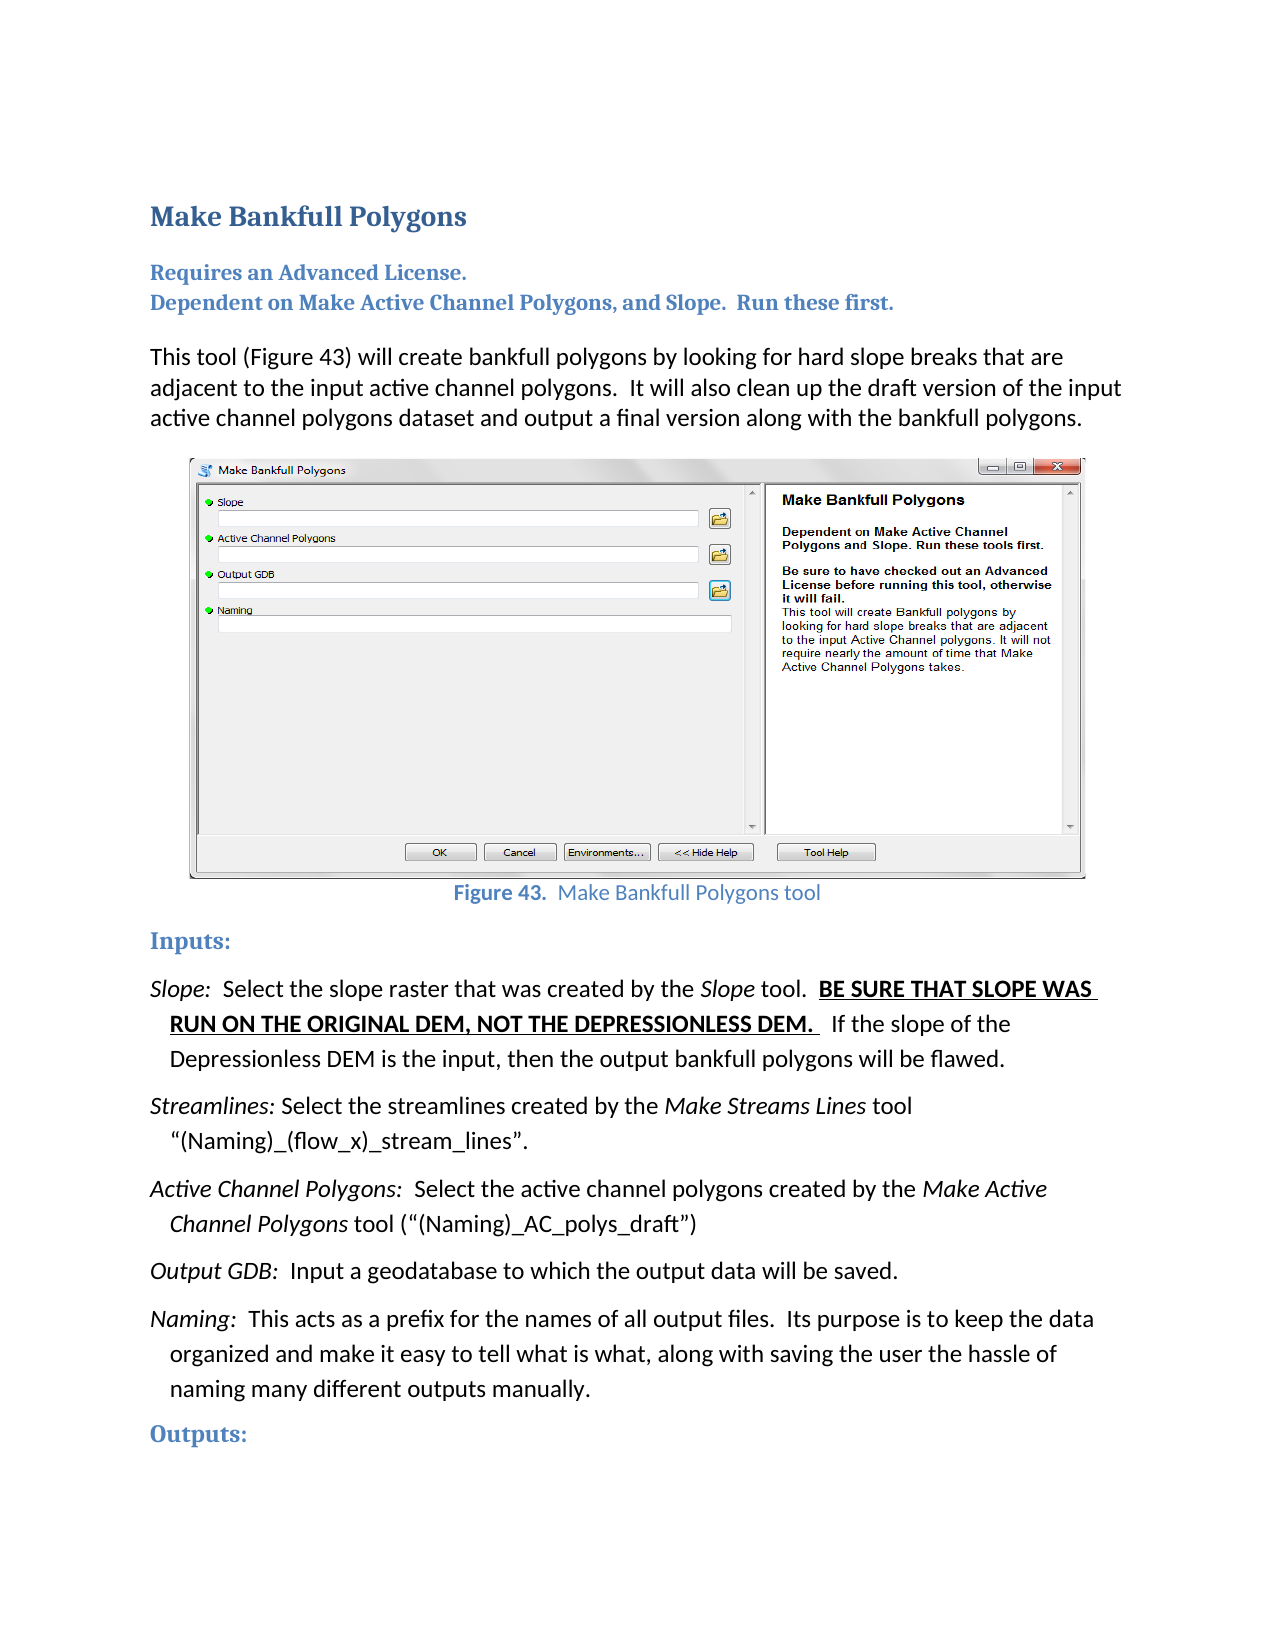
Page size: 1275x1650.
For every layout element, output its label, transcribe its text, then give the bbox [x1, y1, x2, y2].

text This tool (Figure 43) will create bankfull polygons by looking for hard slope breaks that are adjacent to the input active channel polygons. It will also clean up the draft version of the input active channel polygons dataset and output a final version along with the bankfull polygons. [150, 341, 1125, 433]
text Streamlines: Select the streamlines created by the Make Streams Lines tool “(Naming)_(flow_x)_stream_lines”. [150, 1090, 1125, 1156]
text Make Bankfull Polygons [150, 200, 1125, 233]
text Output GDB: Input a geodatabase to which the output data will be saved. [150, 1255, 1125, 1286]
text Active Channel Polygons: Select the active channel polygons created by the Make Active Channel Polygons tool (“(Naming)_AC_polys_draft”) [150, 1173, 1125, 1238]
text Slope: Select the slope raster that was created by the Slope tool. BE SURE THAT SLOPE WAS RUN ON THE ORIGINAL DEM, NOT THE DEPRESSIONLESS DEM. If the slope of the Depressionless DEM is the input, then the output bankfull polygons will be flawed. [150, 973, 1125, 1073]
text Requires an Advanced License. Dependent on Make Active Channel Polygons, and Slope. Run these first. [150, 259, 1125, 316]
text Figure 43. Make Bankfull Polygons tool [150, 878, 1125, 906]
text Inputs: [150, 927, 1125, 956]
picture [189, 458, 1086, 879]
text Naming: This acts as a prefix for the names of all output files. Its purpose is to keep the data organized and make it easy to tell what is what, along with saving the user the hassle of naming many different outputs manually. [150, 1303, 1125, 1403]
text Outputs: [150, 1420, 1125, 1449]
